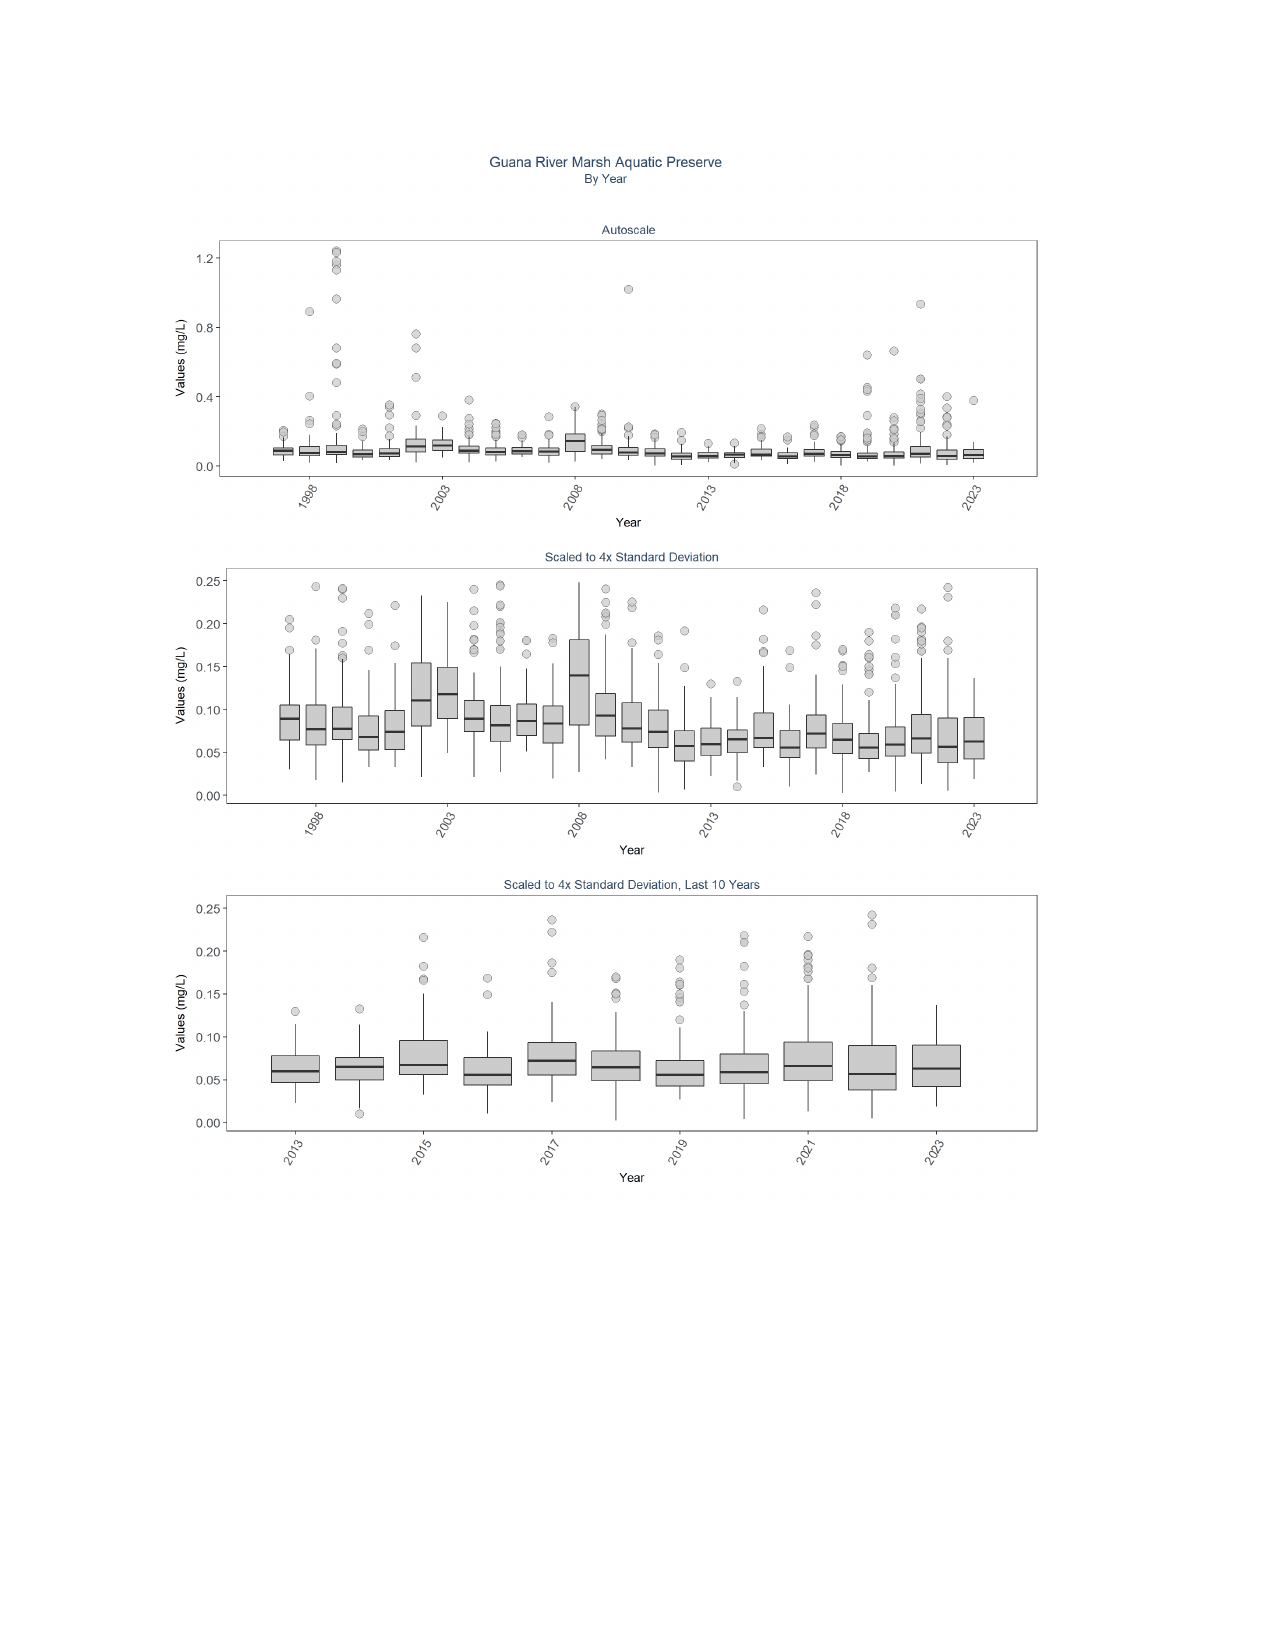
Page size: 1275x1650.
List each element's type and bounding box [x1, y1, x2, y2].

picture [168, 150, 1044, 1200]
